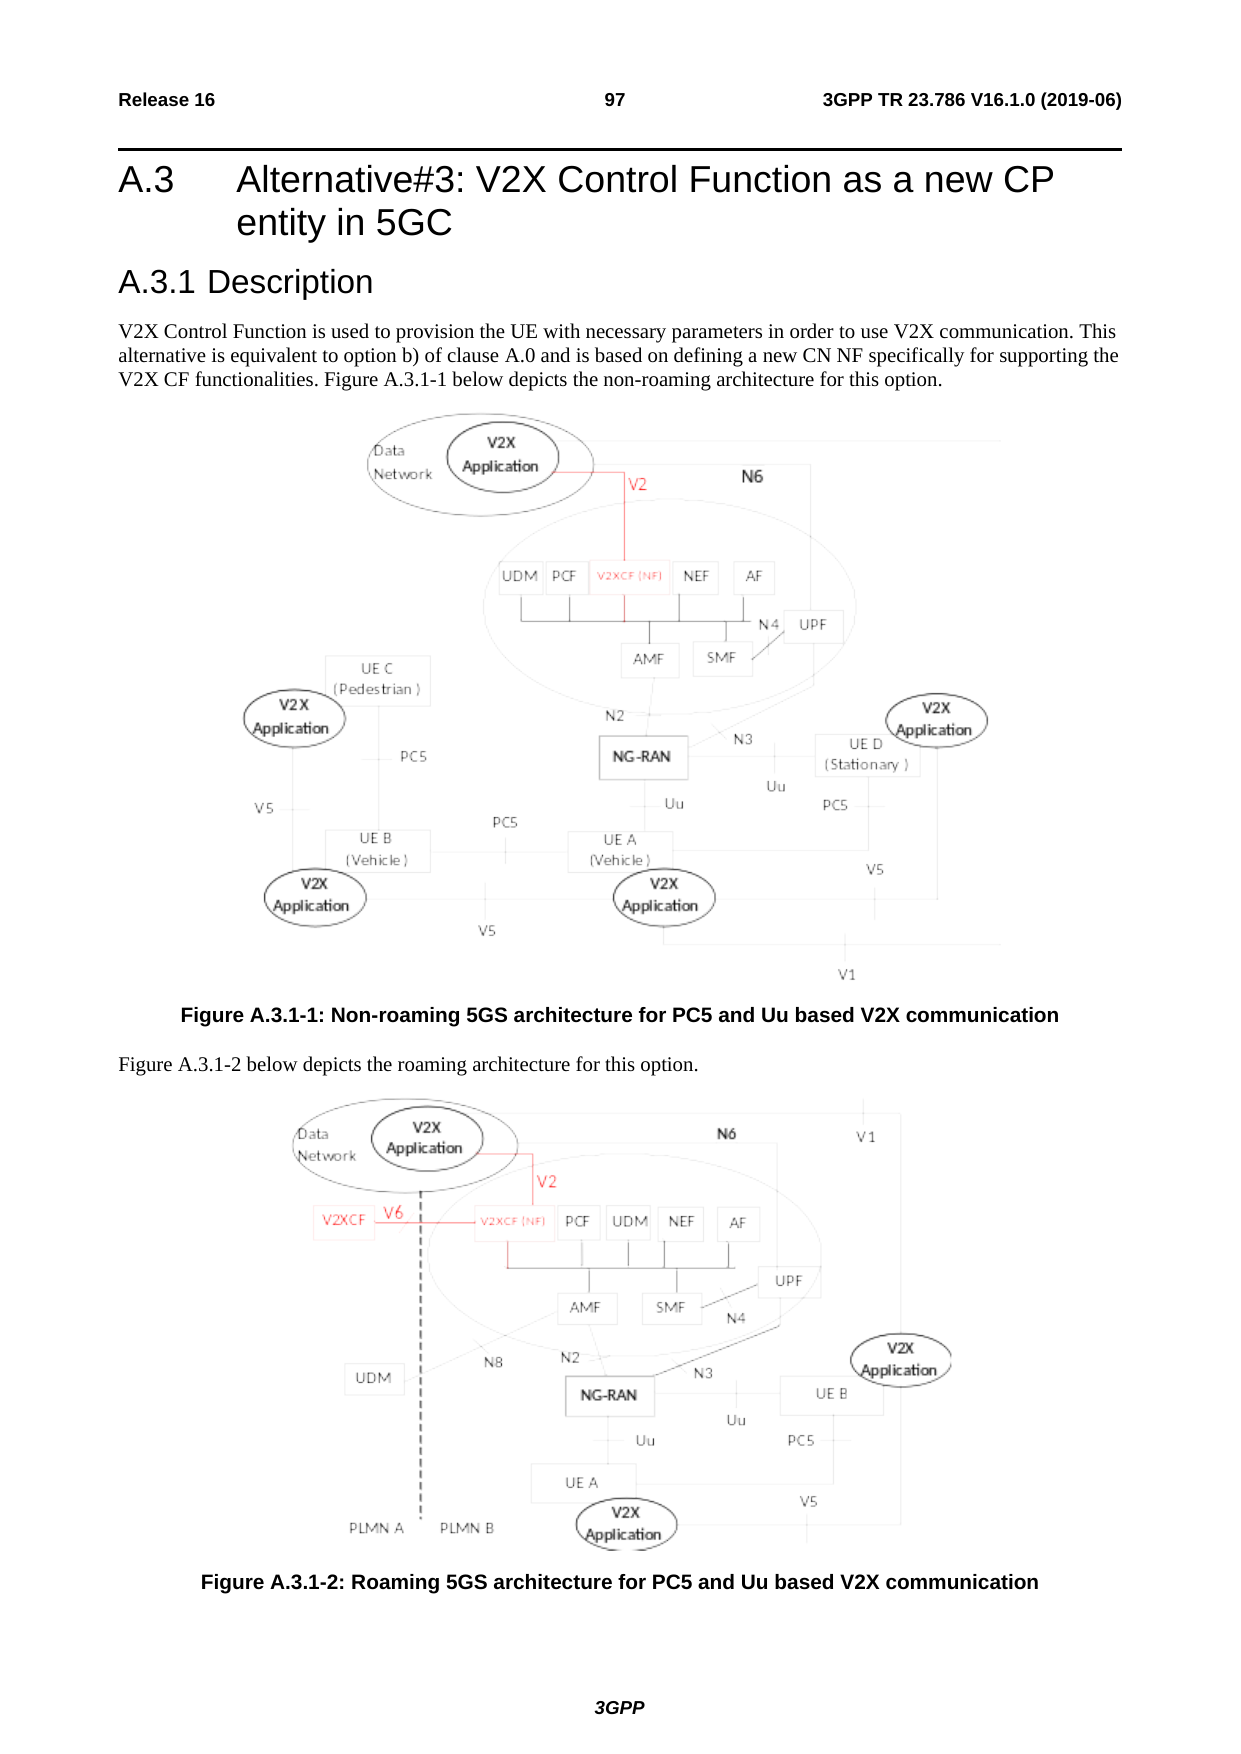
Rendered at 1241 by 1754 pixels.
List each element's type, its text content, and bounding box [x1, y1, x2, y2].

subtitle A.3.1 Description [118, 262, 1122, 300]
text Figure A.3.1-2: Roaming 5GS architecture for PC5 and Uu based V2X communication [118, 1570, 1122, 1594]
subtitle A.3 Alternative#3: V2X Control Function as a new CP entity in 5GC [118, 151, 1122, 243]
text Figure A.3.1-1: Non-roaming 5GS architecture for PC5 and Uu based V2X communication [118, 1003, 1122, 1027]
text V2X Control Function is used to provision the UE with necessary parameters in order to use V2X communication. This alternative is equivalent to option b) of clause A.0 and is based on defining a new CN NF specifically for supporting the V2X CF functionalities. Figure A.3.1-1 below depicts the non-roaming architecture for this option. [118, 319, 1122, 391]
text Figure A.3.1-2 below depicts the roaming architecture for this option. [118, 1052, 1122, 1076]
